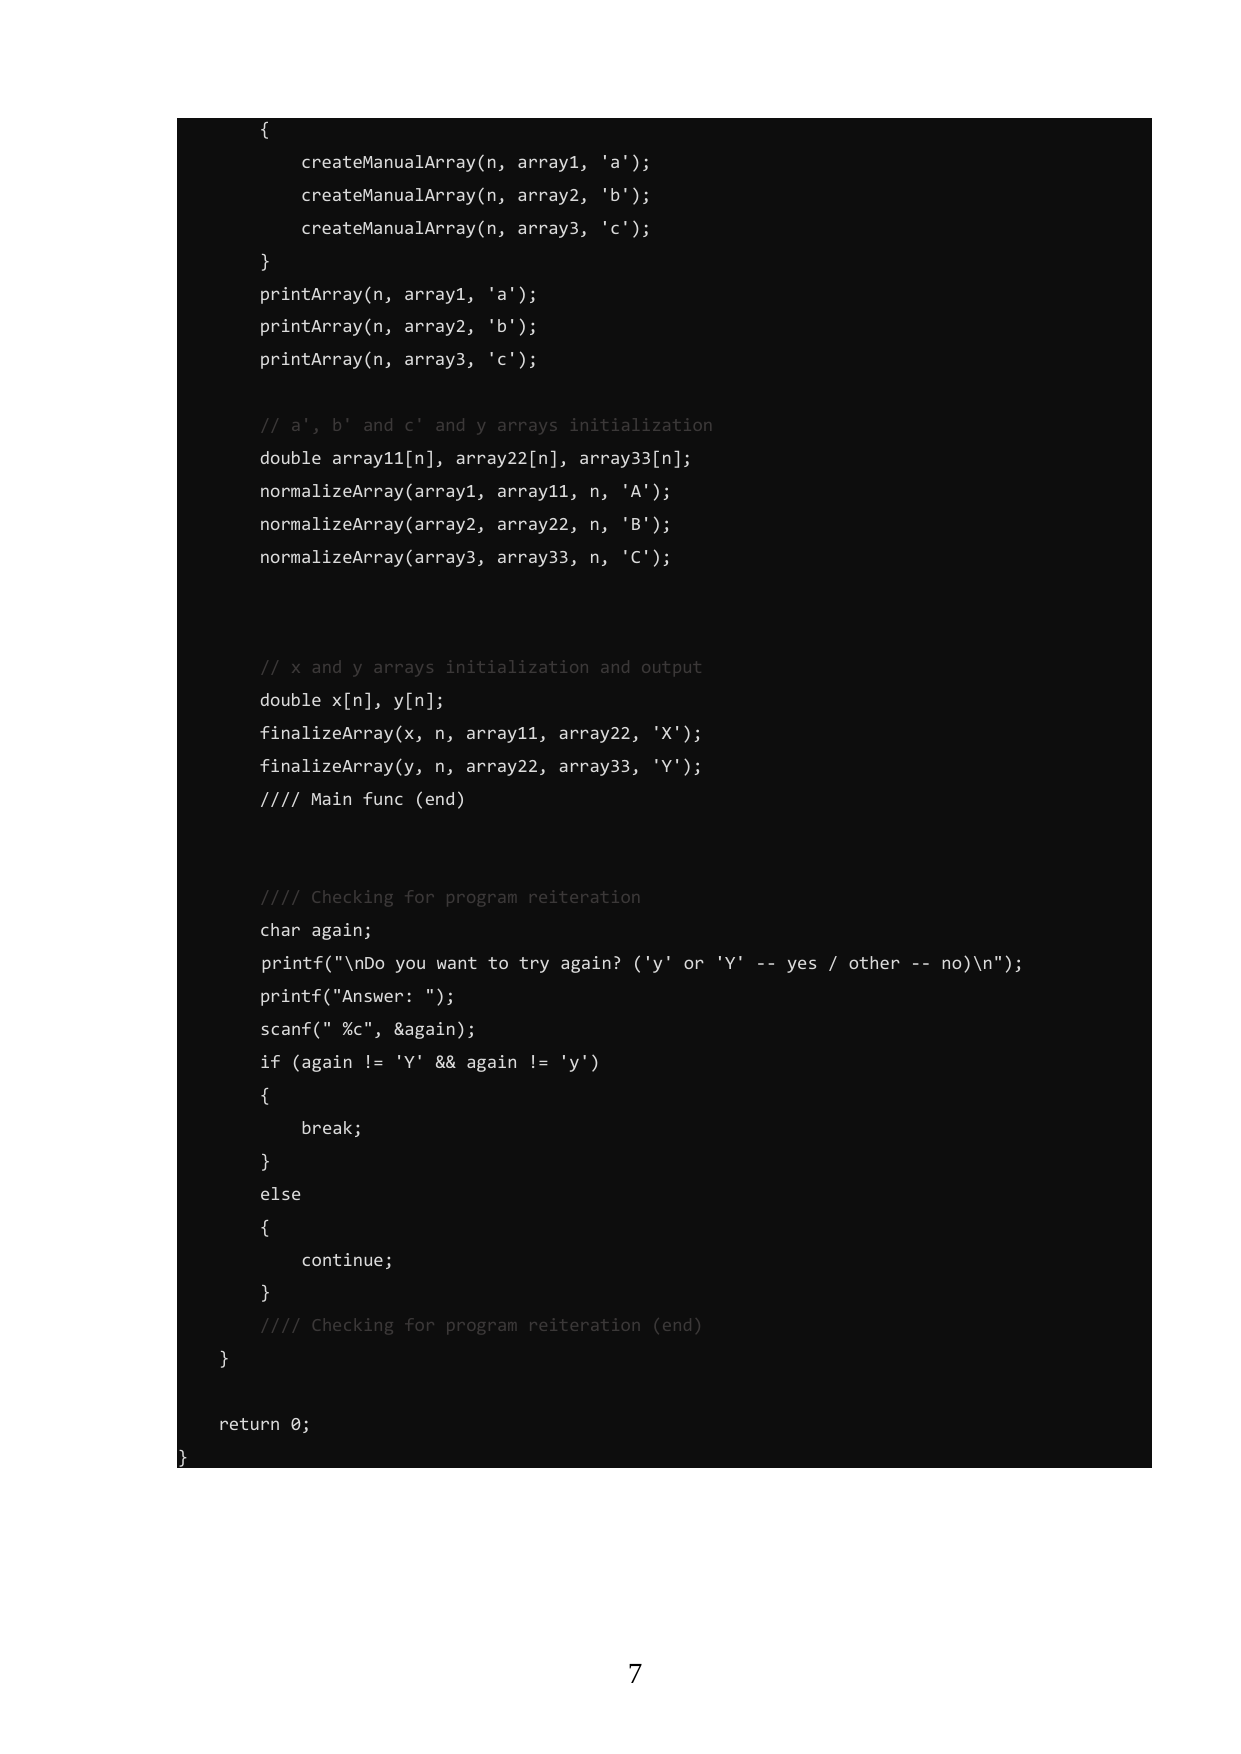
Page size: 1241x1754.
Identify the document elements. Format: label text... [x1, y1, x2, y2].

text printf("Answer: "); [177, 986, 1152, 1007]
text } [177, 1282, 1152, 1304]
text continue; [177, 1249, 1152, 1271]
text scanf(" %c", &again); [177, 1018, 1152, 1040]
text { [177, 1084, 1152, 1106]
text createManualArray(n, array1, 'a'); [177, 151, 1152, 173]
text { [177, 118, 1152, 140]
text //// Checking for program reiteration (end) [177, 1315, 1152, 1337]
text if (again != 'Y' && again != 'y') [177, 1051, 1152, 1073]
text } [177, 1150, 1152, 1172]
text //// Main func (end) [177, 788, 1152, 810]
text printArray(n, array1, 'a'); [177, 283, 1152, 305]
text createManualArray(n, array2, 'b'); [177, 184, 1152, 206]
text normalizeArray(array2, array22, n, 'B'); [177, 513, 1152, 535]
text // x and y arrays initialization and output [177, 656, 1152, 678]
text char again; [177, 920, 1152, 942]
text double array11[n], array22[n], array33[n]; [177, 447, 1152, 469]
text normalizeArray(array3, array33, n, 'C'); [177, 546, 1152, 568]
text } [177, 1446, 1152, 1468]
text double x[n], y[n]; [177, 689, 1152, 711]
text else [177, 1183, 1152, 1205]
text printArray(n, array2, 'b'); [177, 316, 1152, 338]
text //// Checking for program reiteration [177, 887, 1152, 909]
text createManualArray(n, array3, 'c'); [177, 217, 1152, 239]
text printf("\nDo you want to try again? ('y' or 'Y' -- yes / other -- no)\n"); [177, 953, 1152, 974]
text finalizeArray(y, n, array22, array33, 'Y'); [177, 755, 1152, 777]
text } [177, 1348, 1152, 1369]
text } [177, 250, 1152, 272]
text printArray(n, array3, 'c'); [177, 348, 1152, 371]
text return 0; [177, 1413, 1152, 1435]
text finalizeArray(x, n, array11, array22, 'X'); [177, 722, 1152, 744]
text normalizeArray(array1, array11, n, 'A'); [177, 480, 1152, 502]
text break; [177, 1117, 1152, 1139]
text // a', b' and c' and y arrays initialization [177, 414, 1152, 436]
text { [177, 1216, 1152, 1238]
